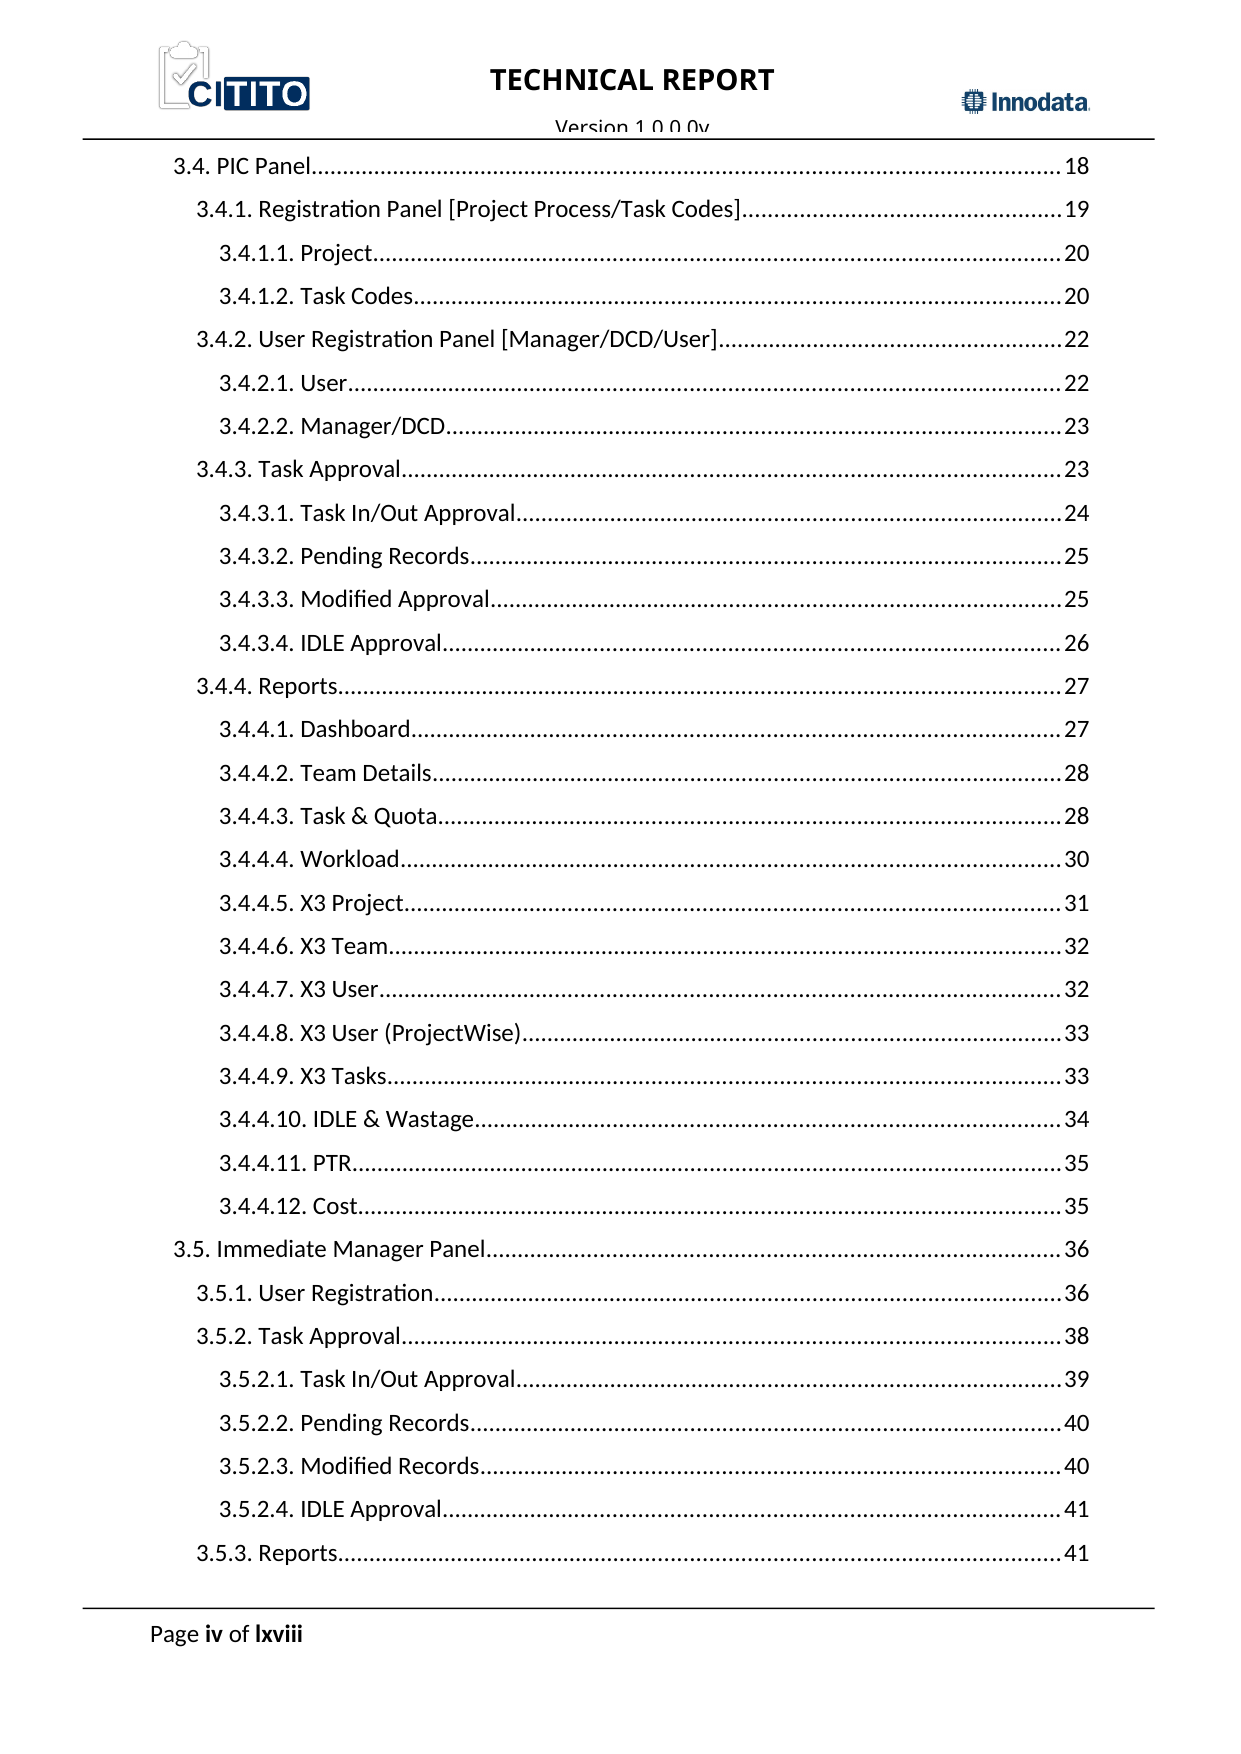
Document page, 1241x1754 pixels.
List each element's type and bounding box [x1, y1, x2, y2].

picture [961, 89, 1091, 114]
picture [150, 34, 313, 116]
